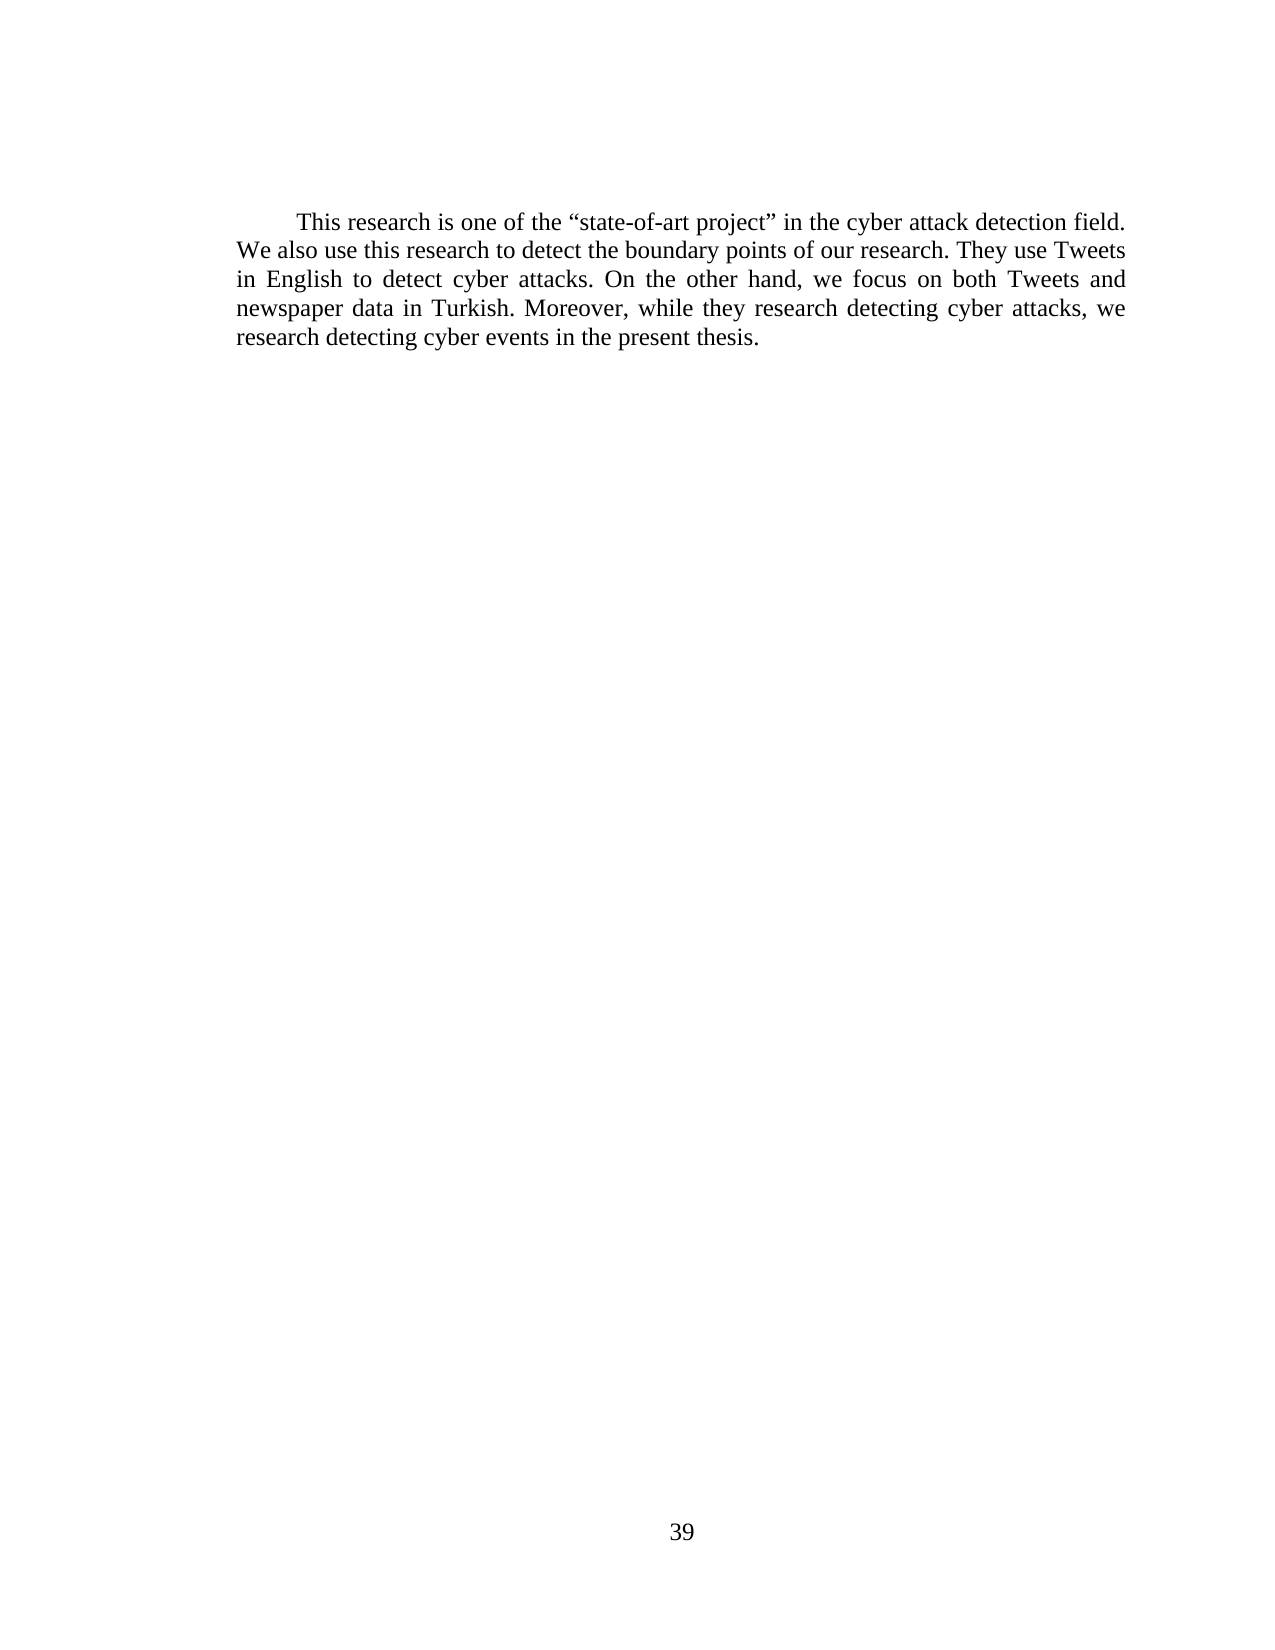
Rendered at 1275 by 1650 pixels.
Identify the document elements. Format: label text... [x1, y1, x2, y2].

text This research is one of the “state-of-art project” in the cyber attack detection field. We also use this research to detect the boundary points of our research. They use Tweets in English to detect cyber attacks. On the other hand, we focus on both Tweets and newspaper data in Turkish. Moreover, while they research detecting cyber attacks, we research detecting cyber events in the present thesis. [236, 207, 1127, 351]
